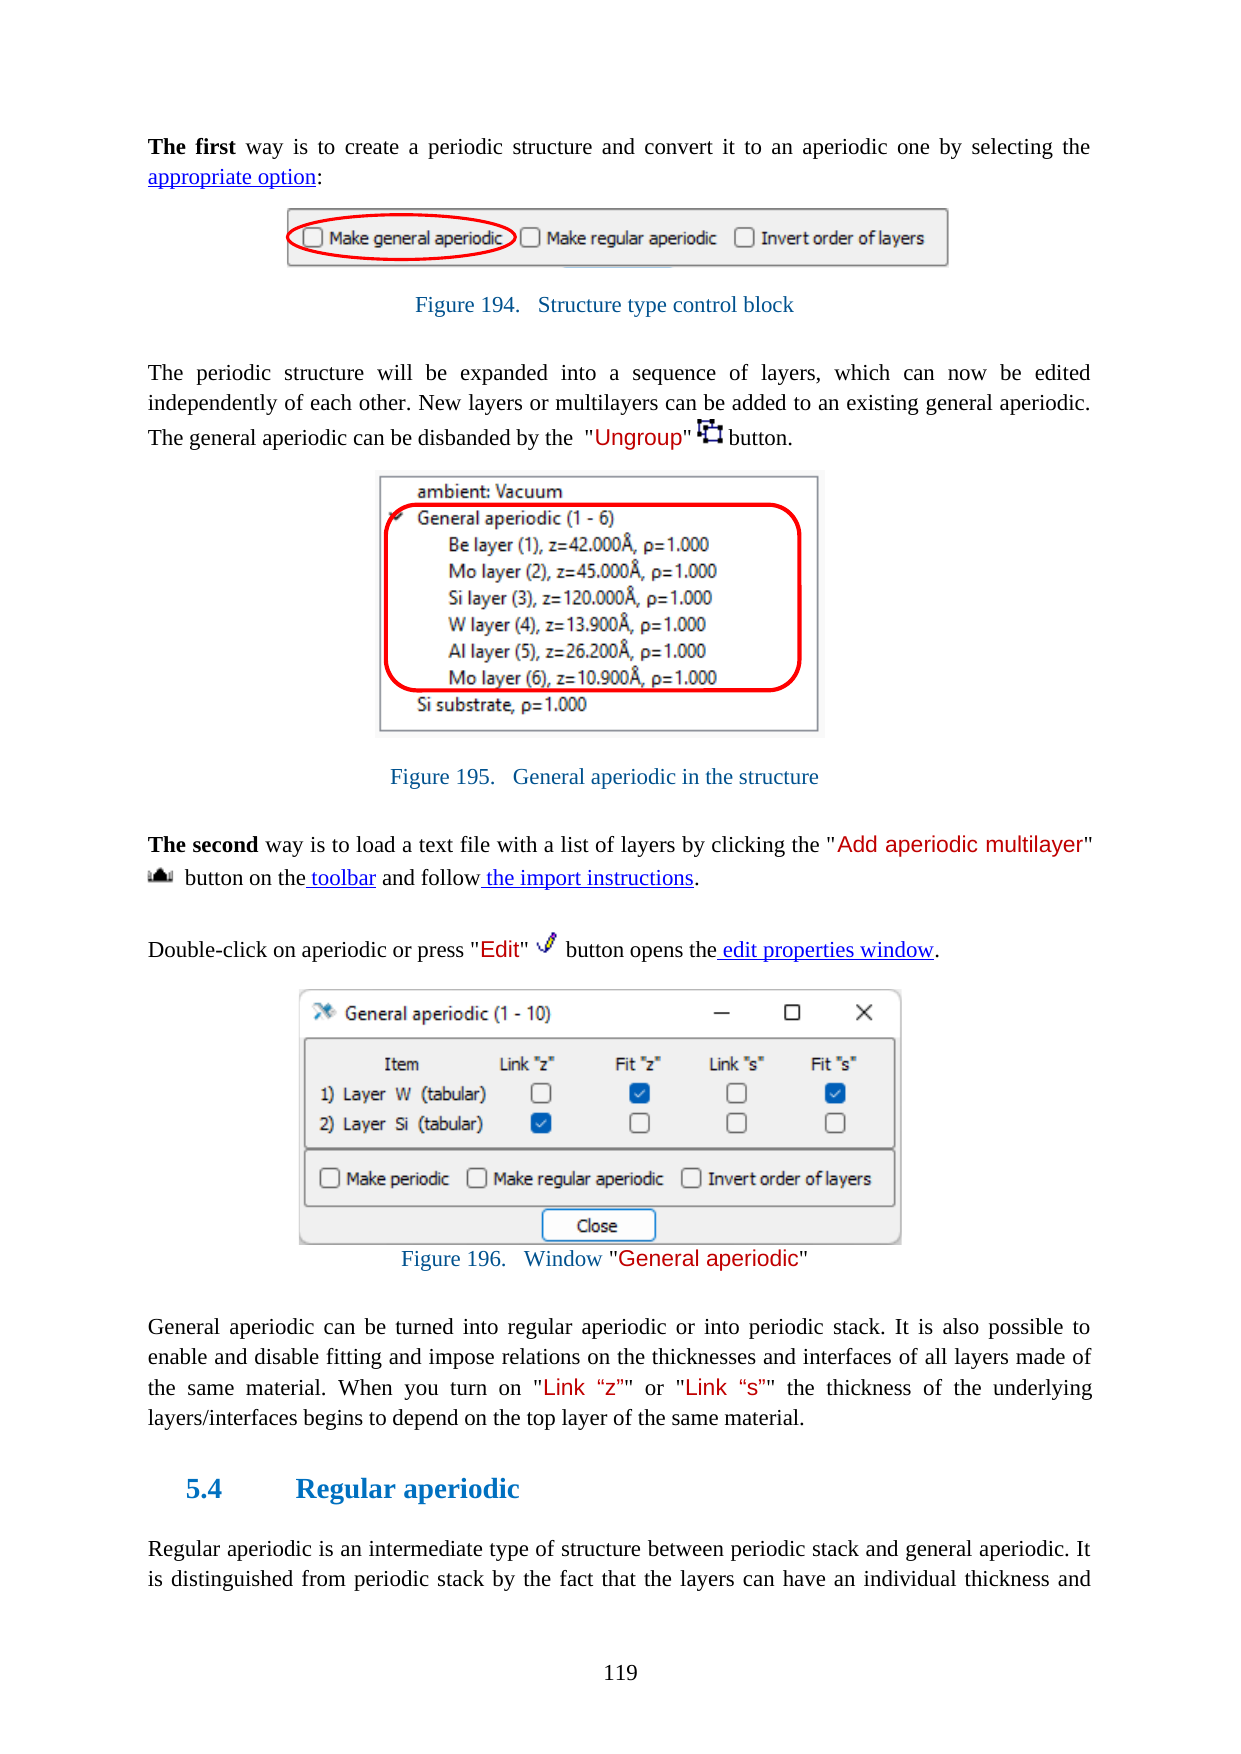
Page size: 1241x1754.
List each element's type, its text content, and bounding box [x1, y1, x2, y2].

list Structure type control block [178, 231, 1093, 318]
picture [697, 419, 723, 445]
picture [534, 931, 560, 958]
picture [290, 217, 513, 257]
text General aperiodic can be turned into regular aperiodic or into periodic stack. It is also possible to enable and disable fitting and impose relations on the thicknesses and interfaces of all layers made of the same material. When you turn on "Link “z”" or "Link “s”" the thickness of the underlying layers/interfaces begins to depend on the top layer of the same material. [148, 1313, 1093, 1430]
picture [375, 470, 825, 738]
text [148, 1535, 1093, 1592]
picture [286, 208, 949, 268]
text The periodic structure will be expanded into a sequence of layers, which can now be edited independently of each other. New layers or multilayers can be added to an existing general aperiodic. The general aperiodic can be disbanded by the "Ungroup" button. [148, 359, 1093, 450]
subtitle Regular aperiodic [155, 1472, 1093, 1505]
text The second way is to load a text file with a list of layers by clicking the "Add aperiodic multilayer" button on the toolbar and follow the import instructions. [148, 831, 1093, 890]
text The first way is to create a periodic structure and convert it to an aperiodic one by selecting the appropriate option: [148, 133, 1093, 189]
picture [298, 989, 902, 1245]
text Double-click on aperiodic or press "Edit" button opens the edit properties window. [148, 932, 1093, 962]
picture [147, 861, 174, 886]
